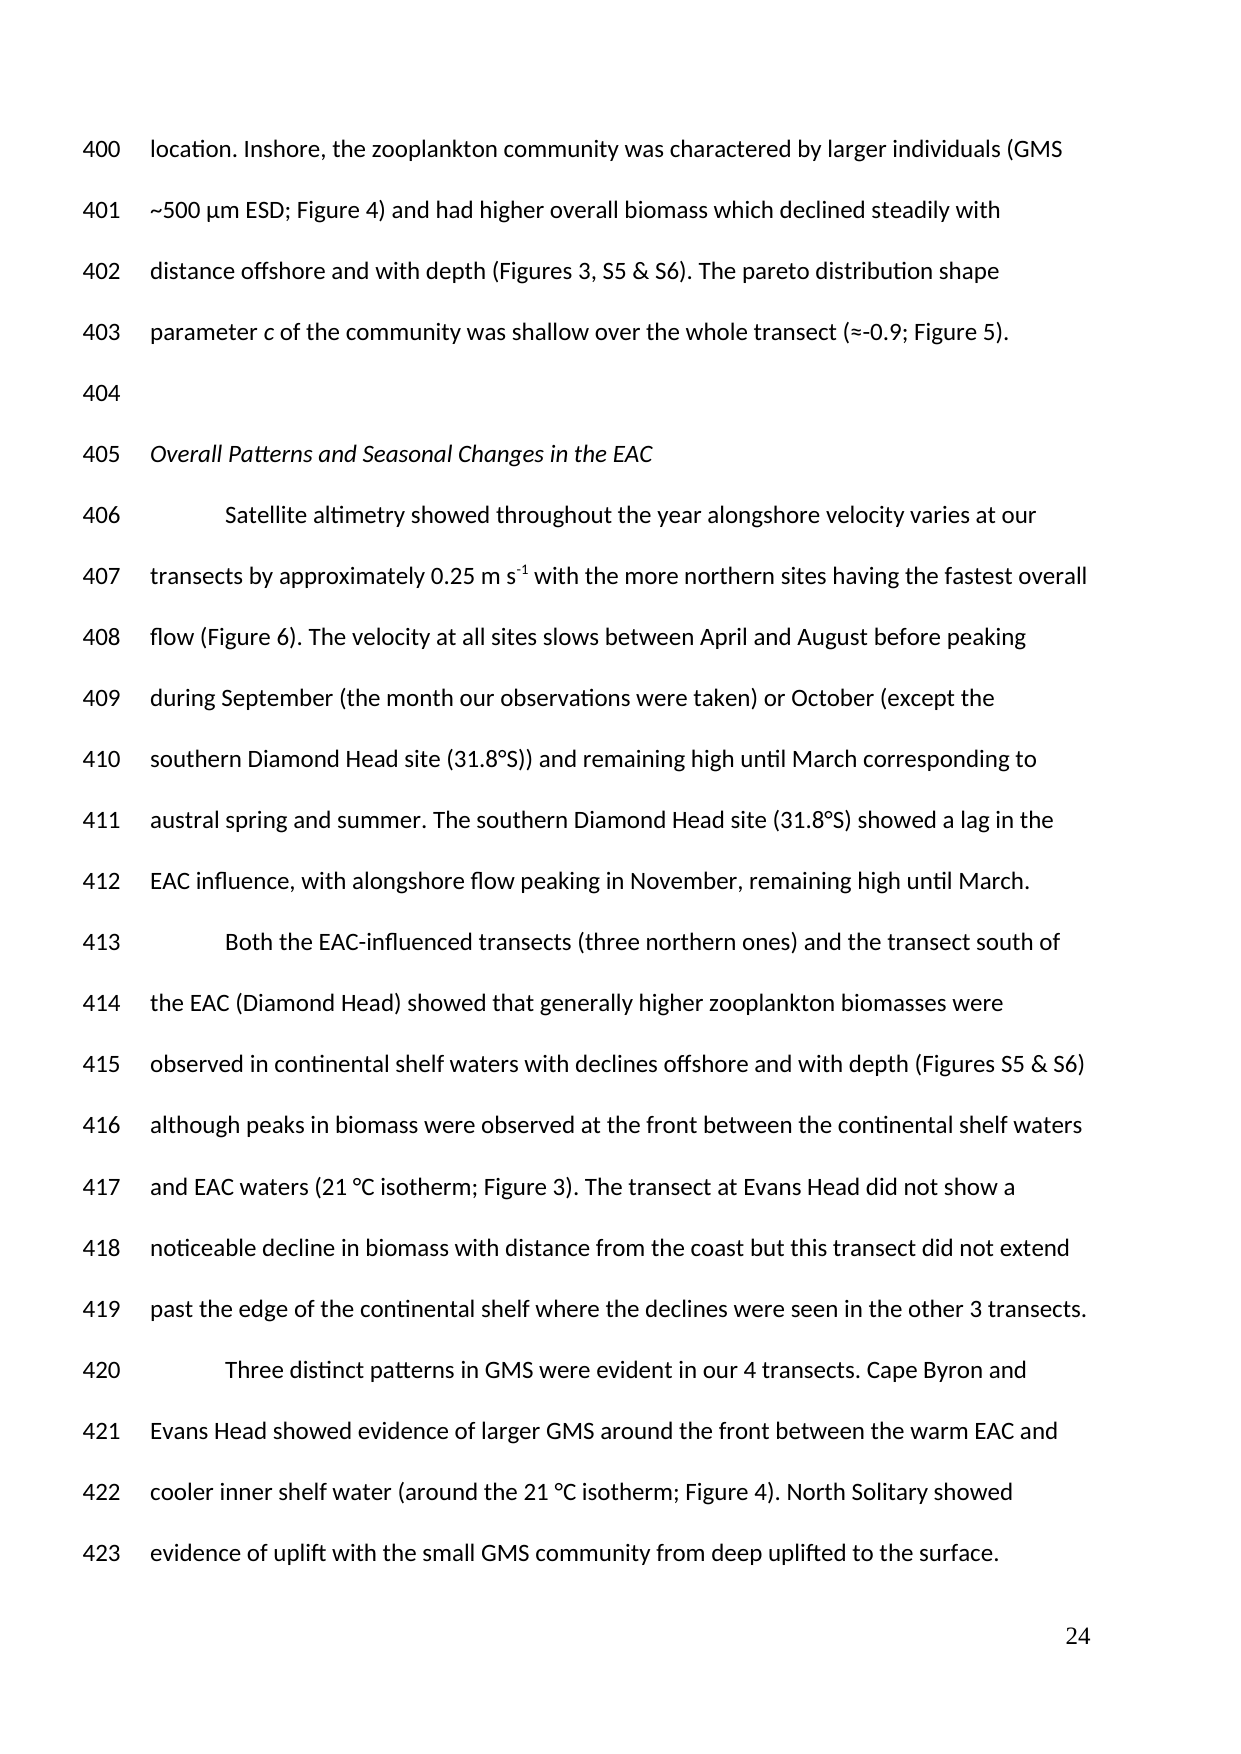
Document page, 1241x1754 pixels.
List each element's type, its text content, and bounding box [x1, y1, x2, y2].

text Satellite altimetry showed throughout the year alongshore velocity varies at our transects by approximately 0.25 m s-1 with the more northern sites having the fastest overall flow (Figure 6). The velocity at all sites slows between April and August before peaking during September (the month our observations were taken) or October (except the southern Diamond Head site (31.8°S)) and remaining high until March corresponding to austral spring and summer. The southern Diamond Head site (31.8°S) showed a lag in the EAC influence, with alongshore flow peaking in November, remaining high until March. [150, 499, 1090, 896]
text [150, 133, 1090, 347]
text Both the EAC-influenced transects (three northern ones) and the transect south of the EAC (Diamond Head) showed that generally higher zooplankton biomasses were observed in continental shelf waters with declines offshore and with depth (Figures S5 & S6) although peaks in biomass were observed at the front between the continental shelf waters and EAC waters (21 °C isotherm; Figure 3). The transect at Evans Head did not show a noticeable decline in biomass with distance from the coast but this transect did not extend past the edge of the continental shelf where the declines were seen in the other 3 transects. [150, 926, 1090, 1323]
text Overall Patterns and Seasonal Changes in the EAC [150, 438, 1090, 469]
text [150, 1354, 1090, 1567]
